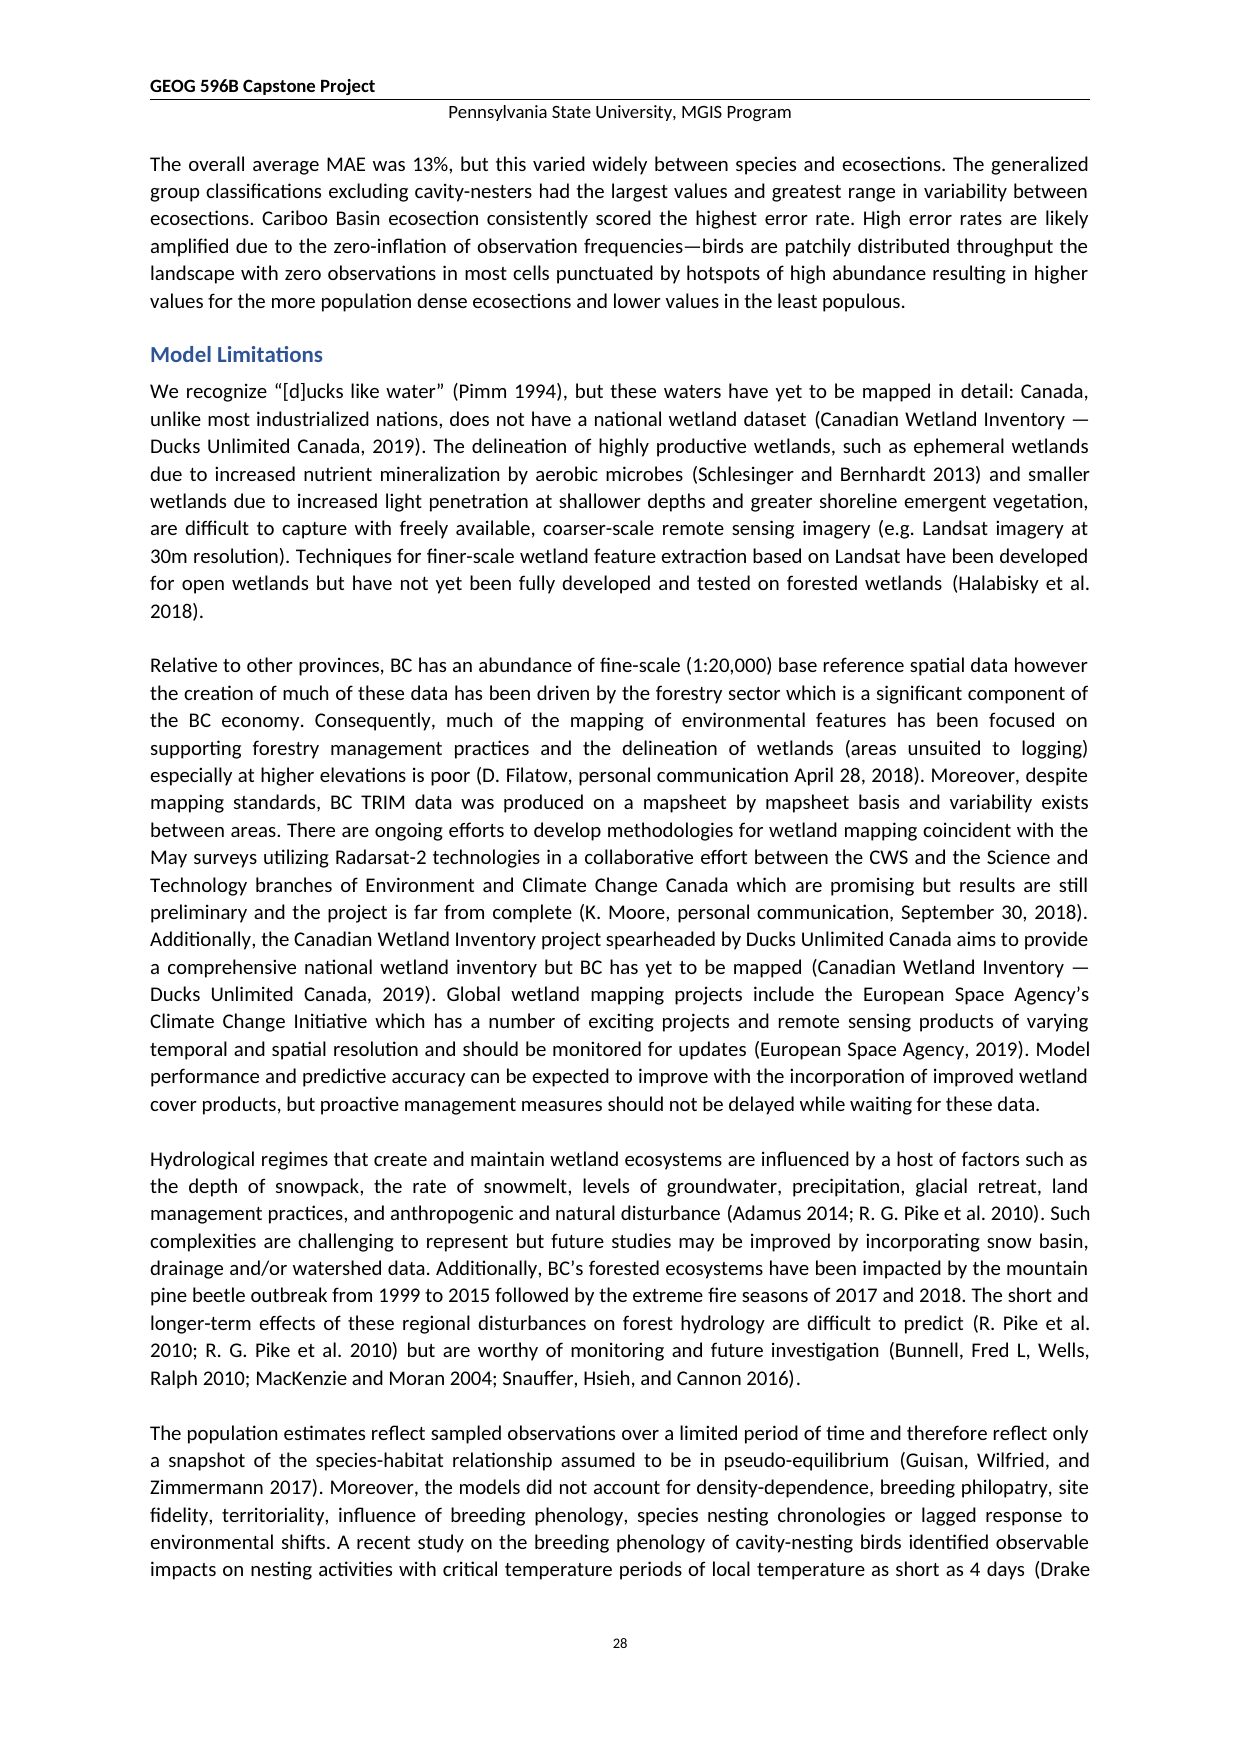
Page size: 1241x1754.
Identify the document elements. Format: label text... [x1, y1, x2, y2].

text We recognize “[d]ucks like water” (Pimm 1994), but these waters have yet to be mapped in detail: Canada, unlike most industrialized nations, does not have a national wetland dataset (Canadian Wetland Inventory — Ducks Unlimited Canada, 2019). The delineation of highly productive wetlands, such as ephemeral wetlands due to increased nutrient mineralization by aerobic microbes (Schlesinger and Bernhardt 2013) and smaller wetlands due to increased light penetration at shallower depths and greater shoreline emergent vegetation, are difficult to capture with freely available, coarser-scale remote sensing imagery (e.g. Landsat imagery at 30m resolution). Techniques for finer-scale wetland feature extraction based on Landsat have been developed for open wetlands but have not yet been fully developed and tested on forested wetlands (Halabisky et al. 2018). [150, 379, 1090, 623]
text The overall average MAE was 13%, but this varied widely between species and ecosections. The generalized group classifications excluding cavity-nesters had the largest values and greatest range in variability between ecosections. Cariboo Basin ecosection consistently scored the highest error rate. High error rates are likely amplified due to the zero-inflation of observation frequencies—birds are patchily distributed throughput the landscape with zero observations in most cells punctuated by hotspots of high abundance resulting in higher values for the more population dense ecosections and lower values in the least populous. [150, 151, 1090, 313]
text Model Limitations [150, 340, 1090, 368]
text Relative to other provinces, BC has an abundance of fine-scale (1:20,000) base reference spatial data however the creation of much of these data has been driven by the forestry sector which is a significant component of the BC economy. Consequently, much of the mapping of environmental features has been focused on supporting forestry management practices and the delineation of wetlands (areas unsuited to logging) especially at higher elevations is poor (D. Filatow, personal communication April 28, 2018). Moreover, despite mapping standards, BC TRIM data was produced on a mapsheet by mapsheet basis and variability exists between areas. There are ongoing efforts to develop methodologies for wetland mapping coincident with the May surveys utilizing Radarsat-2 technologies in a collaborative effort between the CWS and the Science and Technology branches of Environment and Climate Change Canada which are promising but results are still preliminary and the project is far from complete (K. Moore, personal communication, September 30, 2018). Additionally, the Canadian Wetland Inventory project spearheaded by Ducks Unlimited Canada aims to provide a comprehensive national wetland inventory but BC has yet to be mapped (Canadian Wetland Inventory — Ducks Unlimited Canada, 2019). Global wetland mapping projects include the European Space Agency’s Climate Change Initiative which has a number of exciting projects and remote sensing products of varying temporal and spatial resolution and should be monitored for updates (European Space Agency, 2019). Model performance and predictive accuracy can be expected to improve with the incorporation of improved wetland cover products, but proactive management measures should not be delayed while waiting for these data. [150, 653, 1090, 1116]
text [150, 1420, 1090, 1582]
text Hydrological regimes that create and maintain wetland ecosystems are influenced by a host of factors such as the depth of snowpack, the rate of snowmelt, levels of groundwater, precipitation, glacial retreat, land management practices, and anthropogenic and natural disturbance (Adamus 2014; R. G. Pike et al. 2010). Such complexities are challenging to represent but future studies may be improved by incorporating snow basin, drainage and/or watershed data. Additionally, BC’s forested ecosystems have been impacted by the mountain pine beetle outbreak from 1999 to 2015 followed by the extreme fire seasons of 2017 and 2018. The short and longer-term effects of these regional disturbances on forest hydrology are difficult to predict (R. Pike et al. 2010; R. G. Pike et al. 2010) but are worthy of monitoring and future investigation (Bunnell, Fred L, Wells, Ralph 2010; MacKenzie and Moran 2004; Snauffer, Hsieh, and Cannon 2016). [150, 1146, 1090, 1390]
